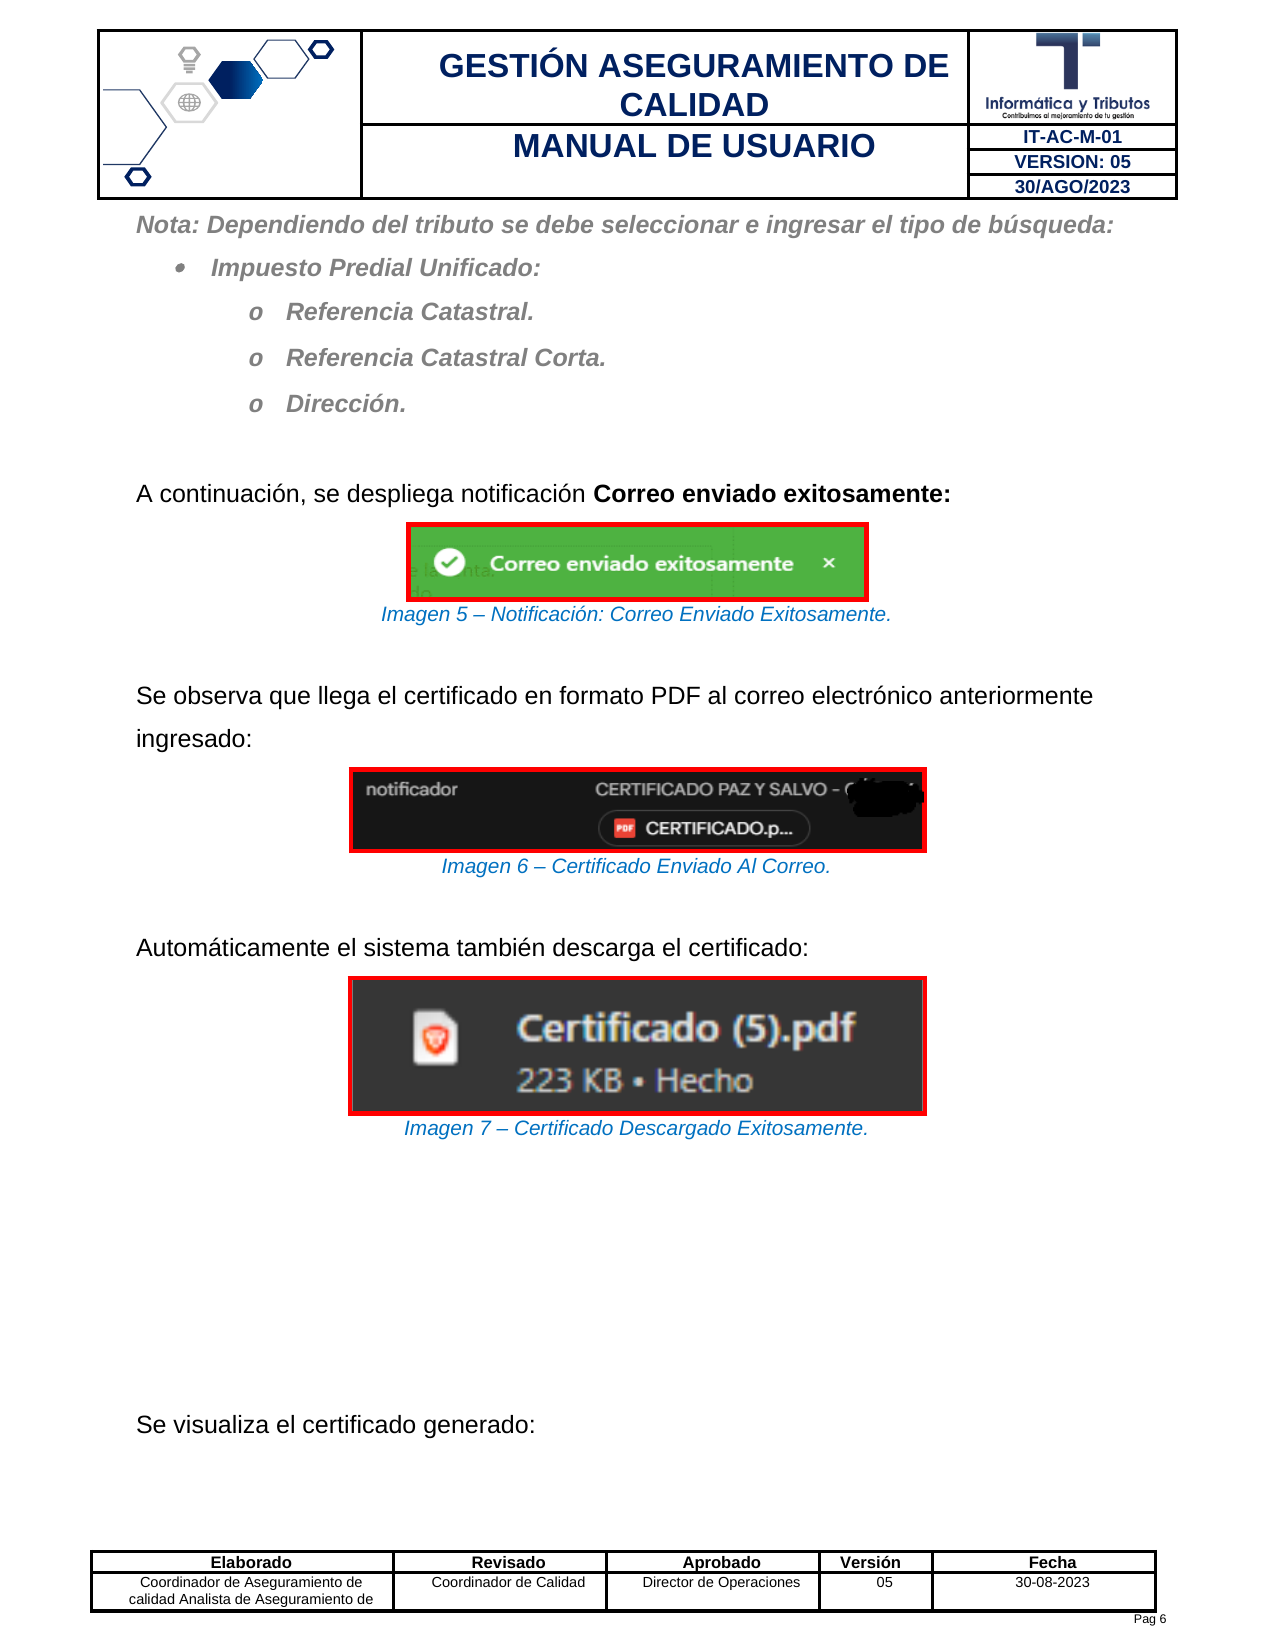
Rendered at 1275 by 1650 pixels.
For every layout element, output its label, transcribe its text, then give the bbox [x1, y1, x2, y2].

list Referencia Catastral Corta. [248, 343, 1139, 374]
text Se observa que llega el certificado en formato PDF al correo electrónico anteriormente ingresado: [136, 681, 1139, 753]
text Imagen 6 – Certificado Enviado Al Correo. [136, 853, 1139, 877]
text Imagen 5 – Notificación: Correo Enviado Exitosamente. [136, 602, 1139, 626]
text Automáticamente el sistema también descarga el certificado: [136, 932, 1139, 961]
text Imagen 7 – Certificado Descargado Exitosamente. [136, 1116, 1139, 1140]
list Impuesto Predial Unificado: [173, 253, 1139, 282]
picture [352, 980, 923, 1111]
text Nota: Dependiendo del tributo se debe seleccionar e ingresar el tipo de búsqueda: [136, 210, 1139, 239]
list Se visualiza el certificado generado: [136, 1410, 1139, 1439]
text A continuación, se despliega notificación Correo enviado exitosamente: [136, 479, 1139, 507]
list Dirección. [248, 389, 1139, 420]
picture [985, 32, 1150, 120]
picture [411, 527, 864, 597]
list Referencia Catastral. [248, 296, 1139, 327]
picture [353, 772, 924, 849]
